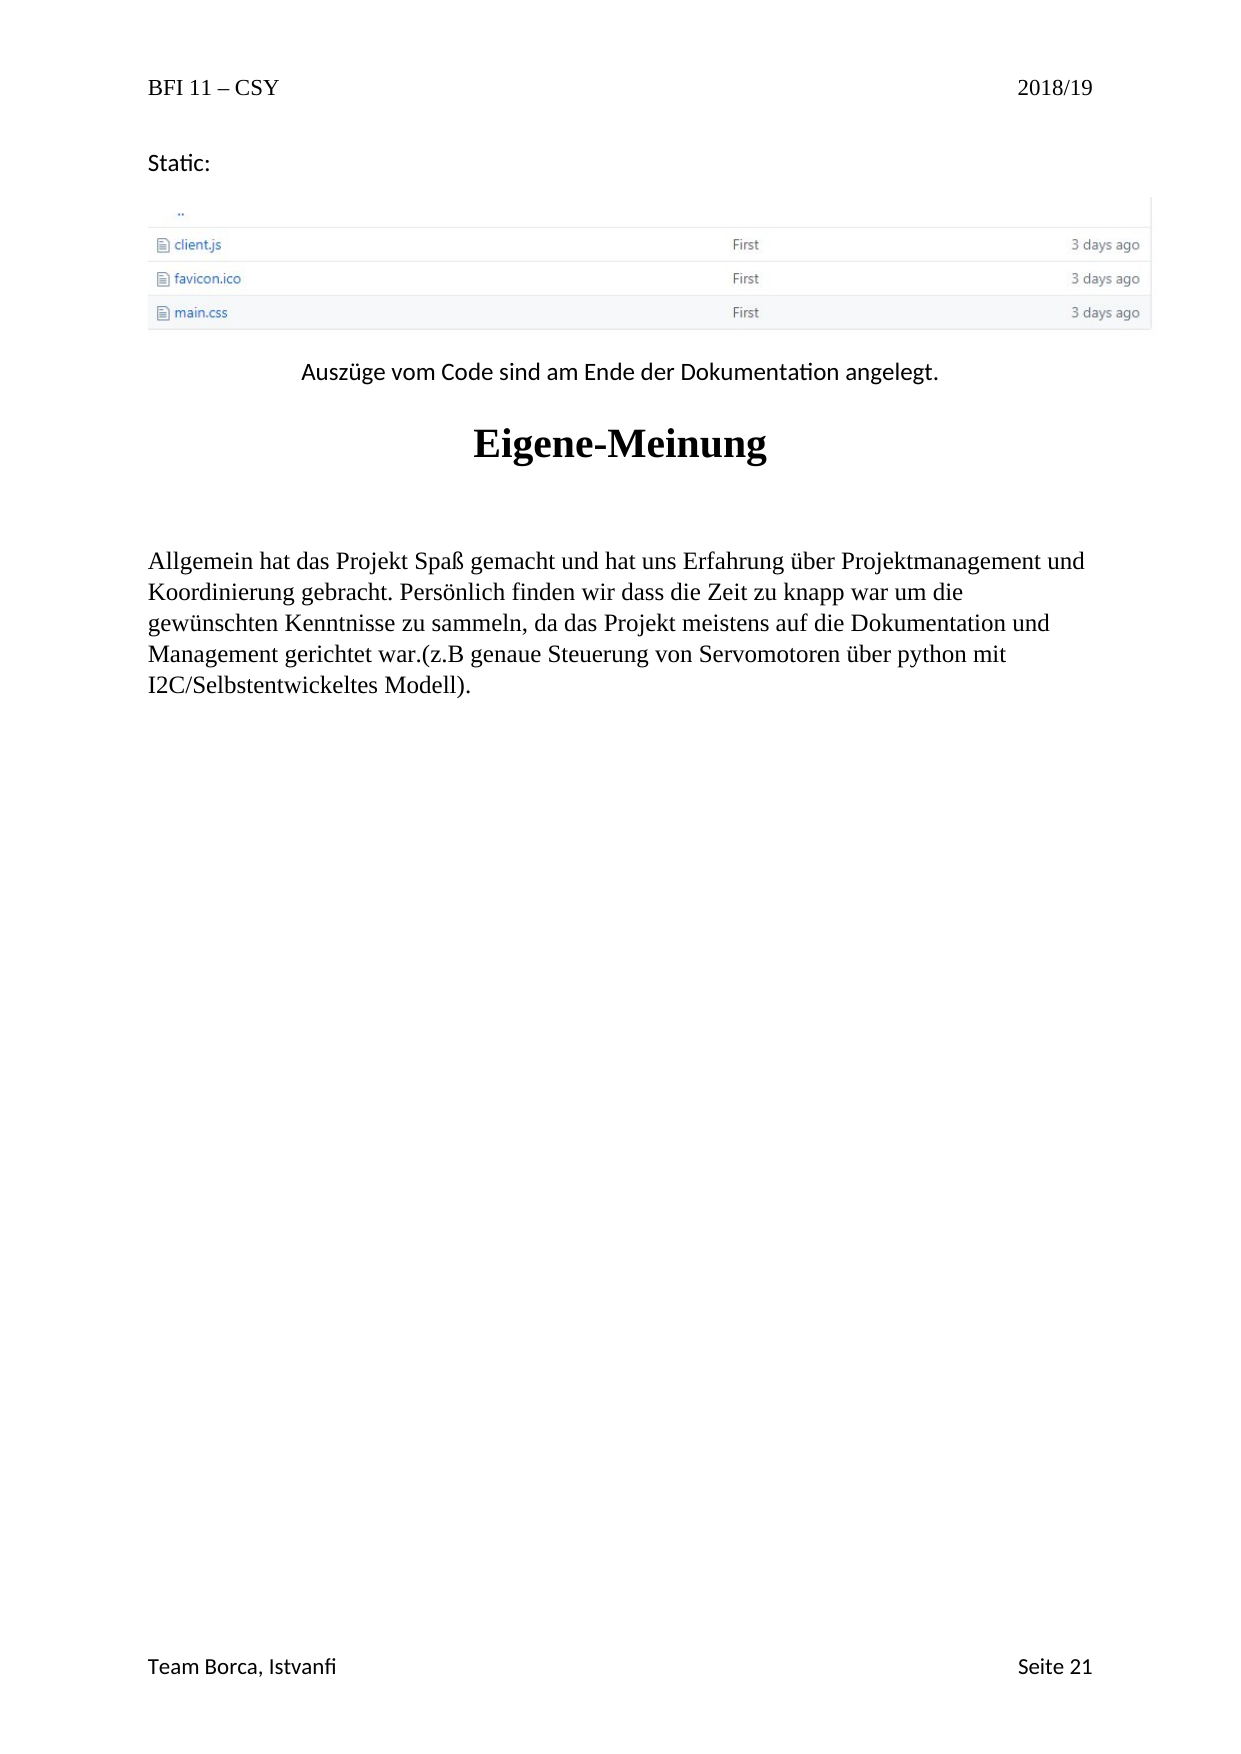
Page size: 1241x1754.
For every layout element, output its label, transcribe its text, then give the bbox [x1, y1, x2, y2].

subtitle Eigene-Meinung [148, 418, 1093, 466]
text Static: [148, 148, 1093, 178]
picture [147, 197, 1166, 338]
text Auszüge vom Code sind am Ende der Dokumentation angelegt. [148, 338, 1093, 389]
text Allgemein hat das Projekt Spaß gemacht und hat uns Erfahrung über Projektmanagement und Koordinierung gebracht. Persönlich finden wir dass die Zeit zu knapp war um die gewünschten Kenntnisse zu sammeln, da das Projekt meistens auf die Dokumentation und Management gerichtet war.(z.B genaue Steuerung von Servomotoren über python mit I2C/Selbstentwickeltes Modell). [148, 546, 1093, 699]
